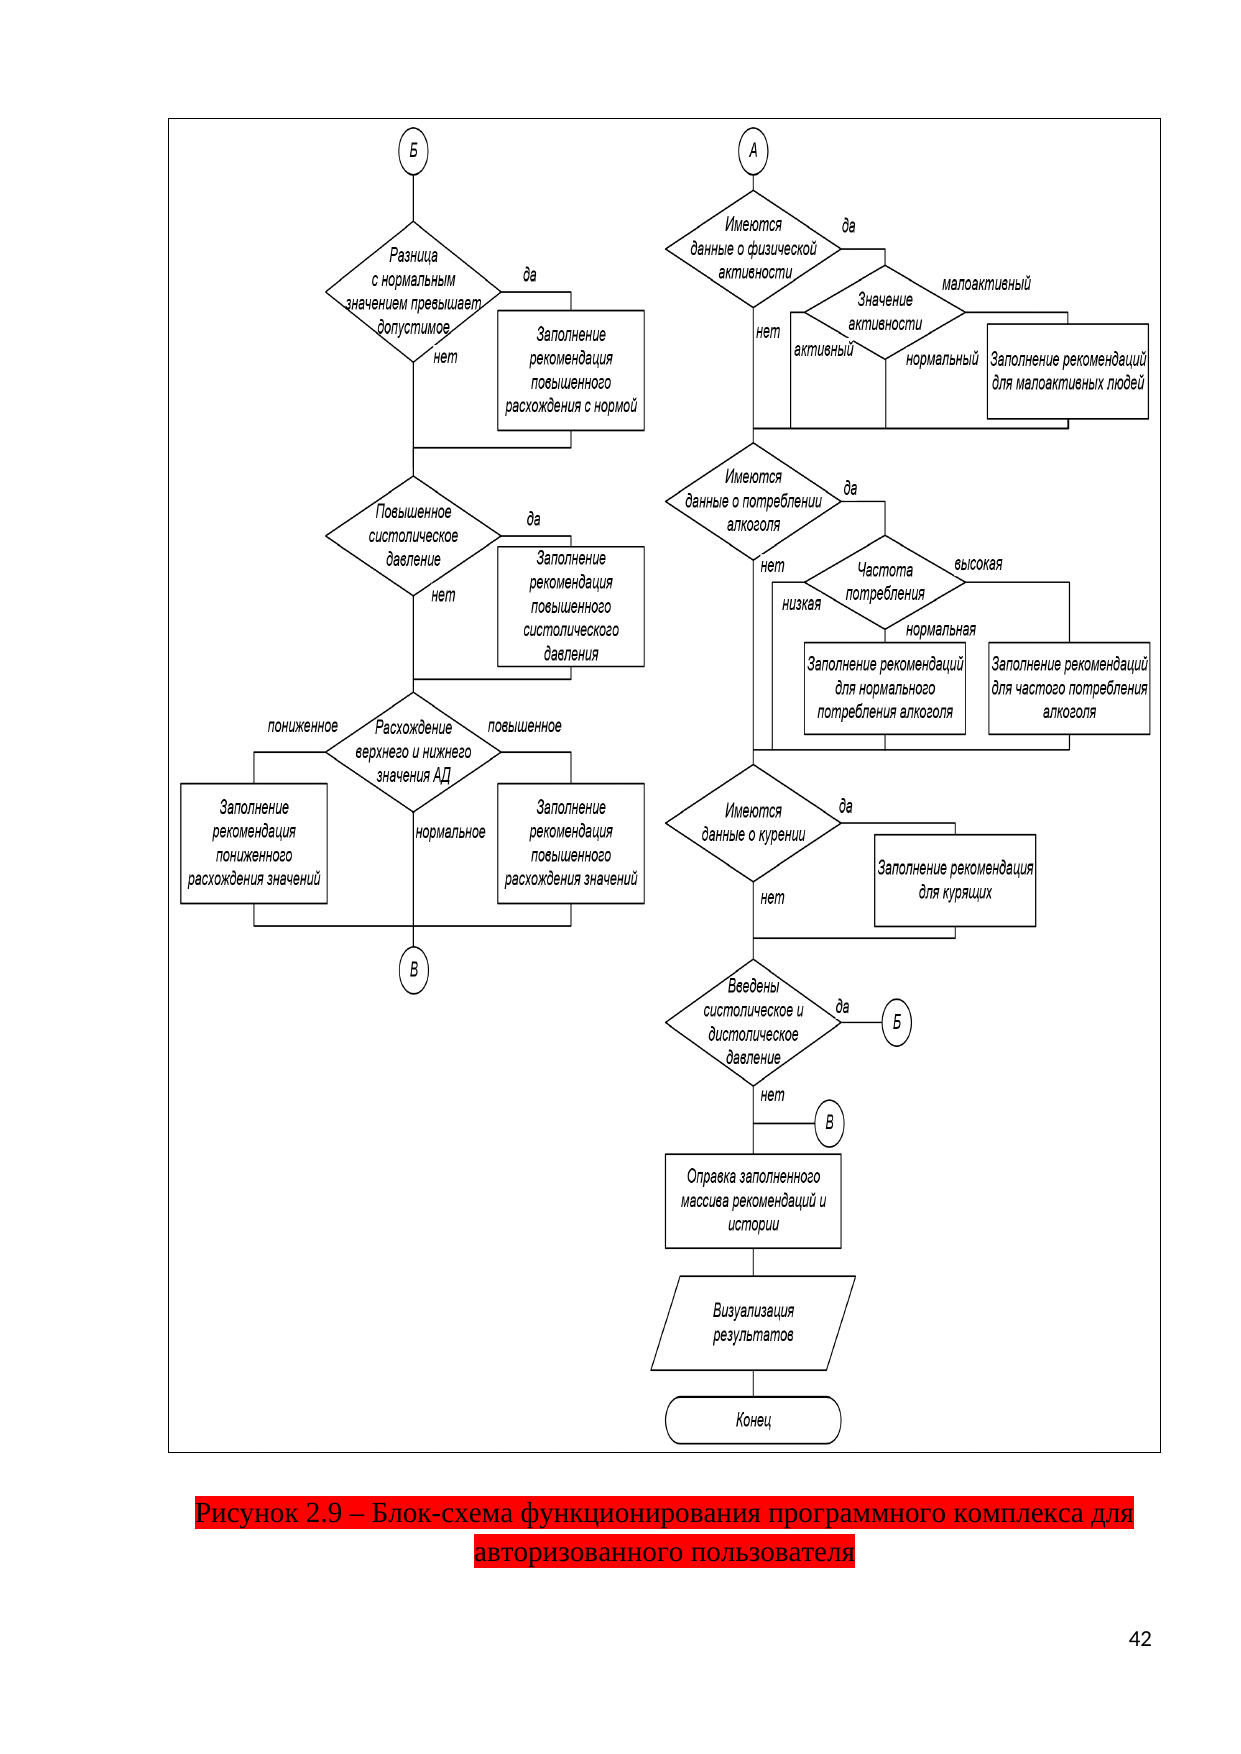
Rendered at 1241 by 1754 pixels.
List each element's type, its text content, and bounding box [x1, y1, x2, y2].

text Рисунок 2.9 – Блок-схема функционирования программного комплекса для авторизованного пользователя [177, 1496, 1152, 1568]
picture [177, 120, 1152, 1451]
